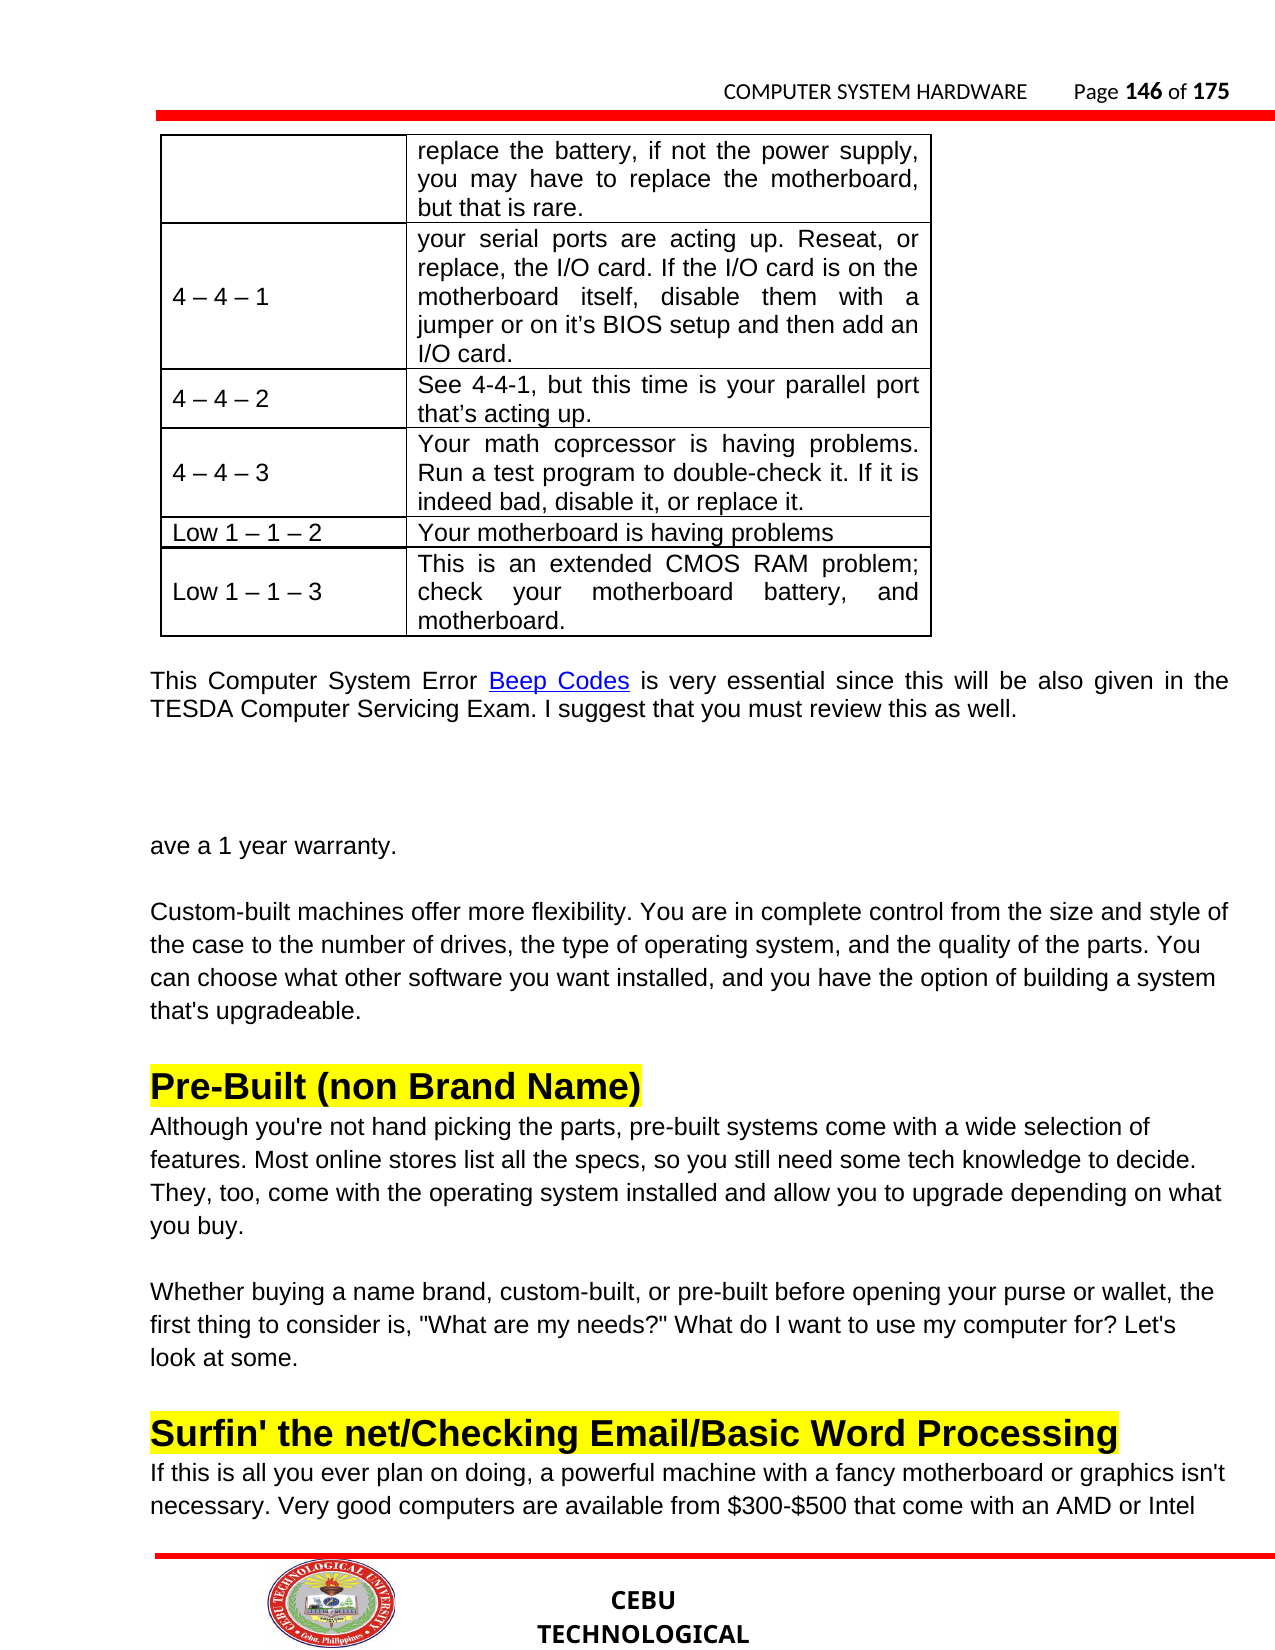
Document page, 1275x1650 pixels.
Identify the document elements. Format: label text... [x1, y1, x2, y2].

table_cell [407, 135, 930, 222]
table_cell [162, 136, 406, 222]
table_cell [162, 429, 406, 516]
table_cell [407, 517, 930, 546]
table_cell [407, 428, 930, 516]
text This Computer System Error Beep Codes is very essential since this will be also given in the TESDA Computer Servicing Exam. I suggest that you must review this as well. [150, 666, 1230, 723]
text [150, 831, 1230, 1520]
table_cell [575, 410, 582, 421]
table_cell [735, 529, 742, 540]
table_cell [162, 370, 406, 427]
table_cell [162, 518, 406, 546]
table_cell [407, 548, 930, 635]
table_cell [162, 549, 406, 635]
picture [267, 1559, 396, 1648]
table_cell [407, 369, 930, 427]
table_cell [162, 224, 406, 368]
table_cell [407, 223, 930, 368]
